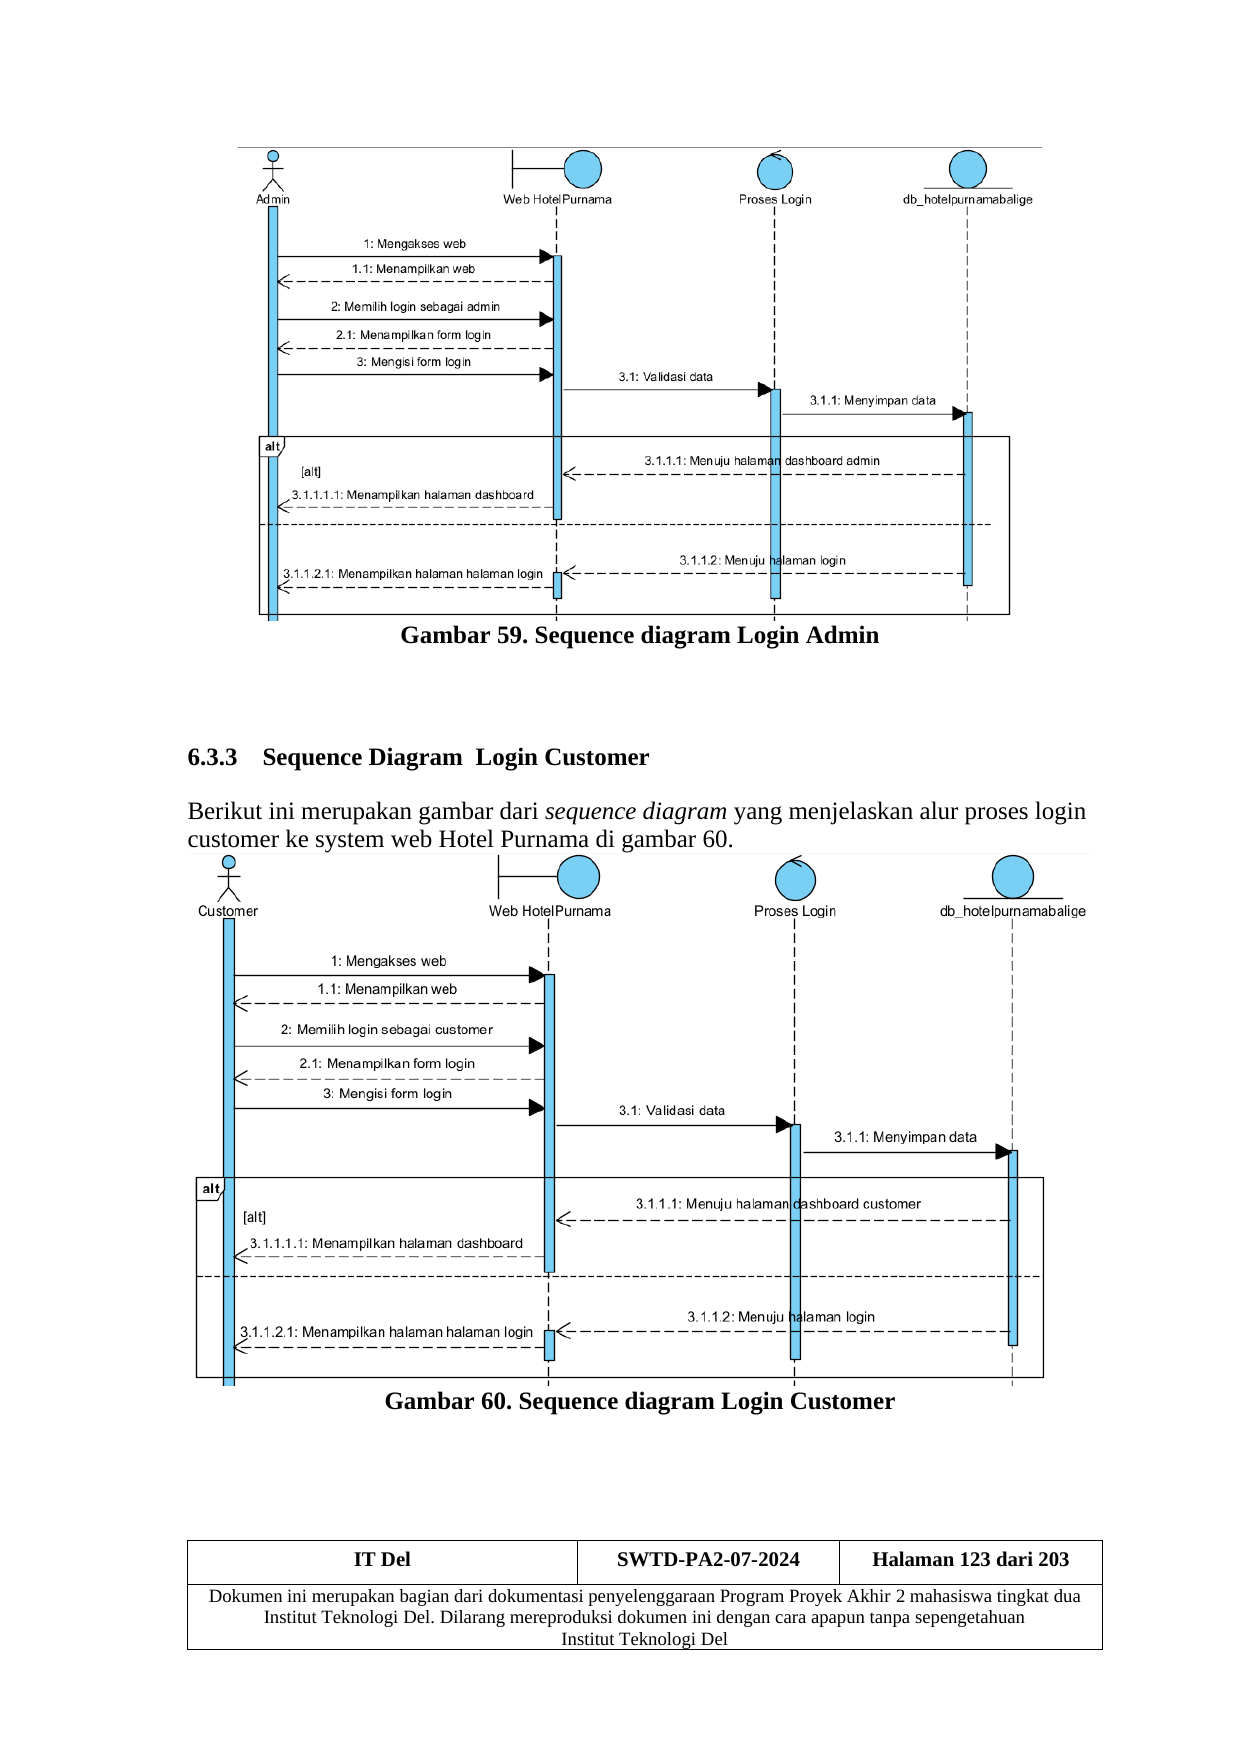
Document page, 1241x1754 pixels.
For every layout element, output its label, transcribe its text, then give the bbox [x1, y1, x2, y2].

text 6.3.3 Sequence Diagram Login Customer [187, 708, 1092, 771]
text Berikut ini merupakan gambar dari sequence diagram yang menjelaskan alur proses login customer ke system web Hotel Purnama di gambar 60. [187, 796, 1092, 853]
text Gambar 59. Sequence diagram Login Admin [187, 620, 1092, 649]
picture [187, 853, 1093, 1386]
text Gambar 60. Sequence diagram Login Customer [187, 1386, 1092, 1415]
picture [237, 147, 1043, 621]
